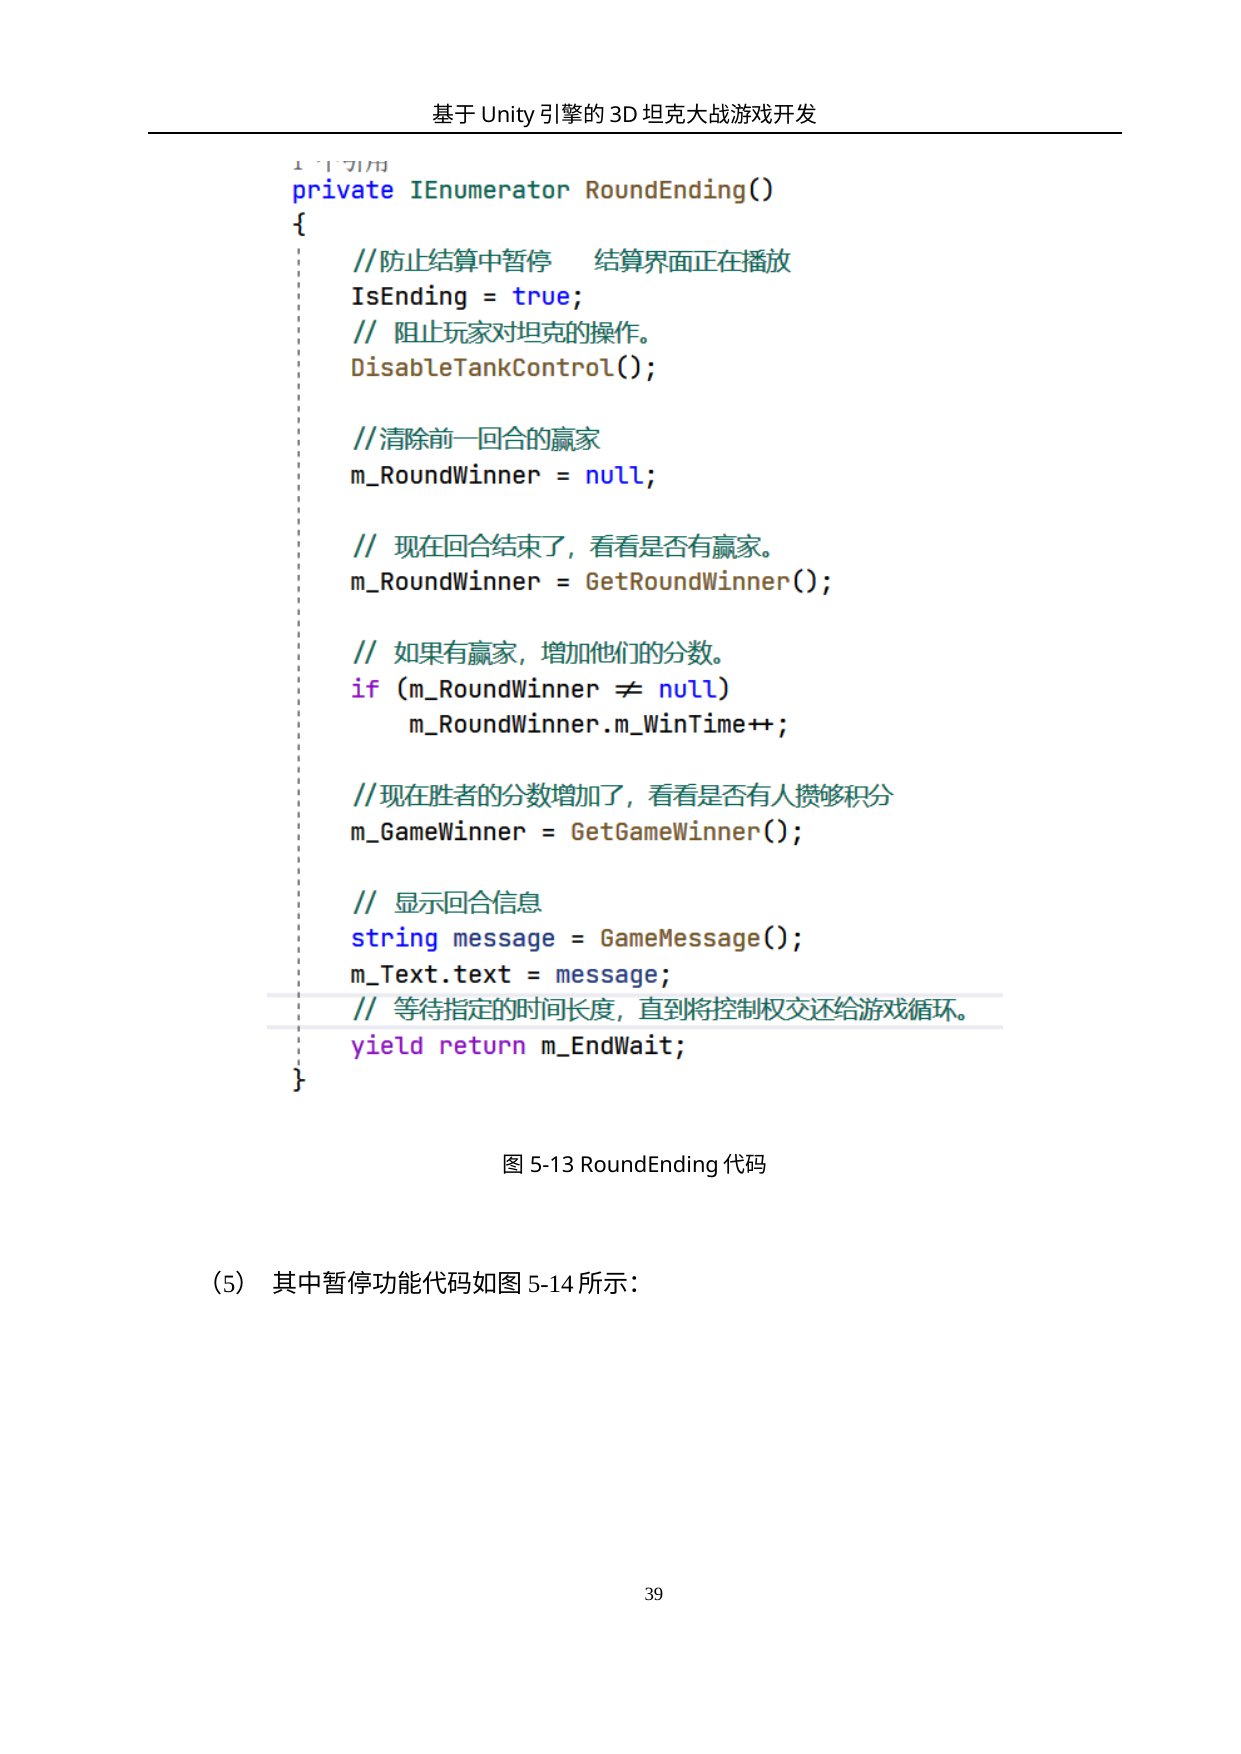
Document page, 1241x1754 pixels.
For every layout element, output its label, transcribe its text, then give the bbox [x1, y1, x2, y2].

text 图 5-13 RoundEnding代码 [148, 1146, 1122, 1180]
list 其中暂停功能代码如图5-14所示： [198, 1248, 1122, 1316]
picture [266, 161, 1003, 1098]
